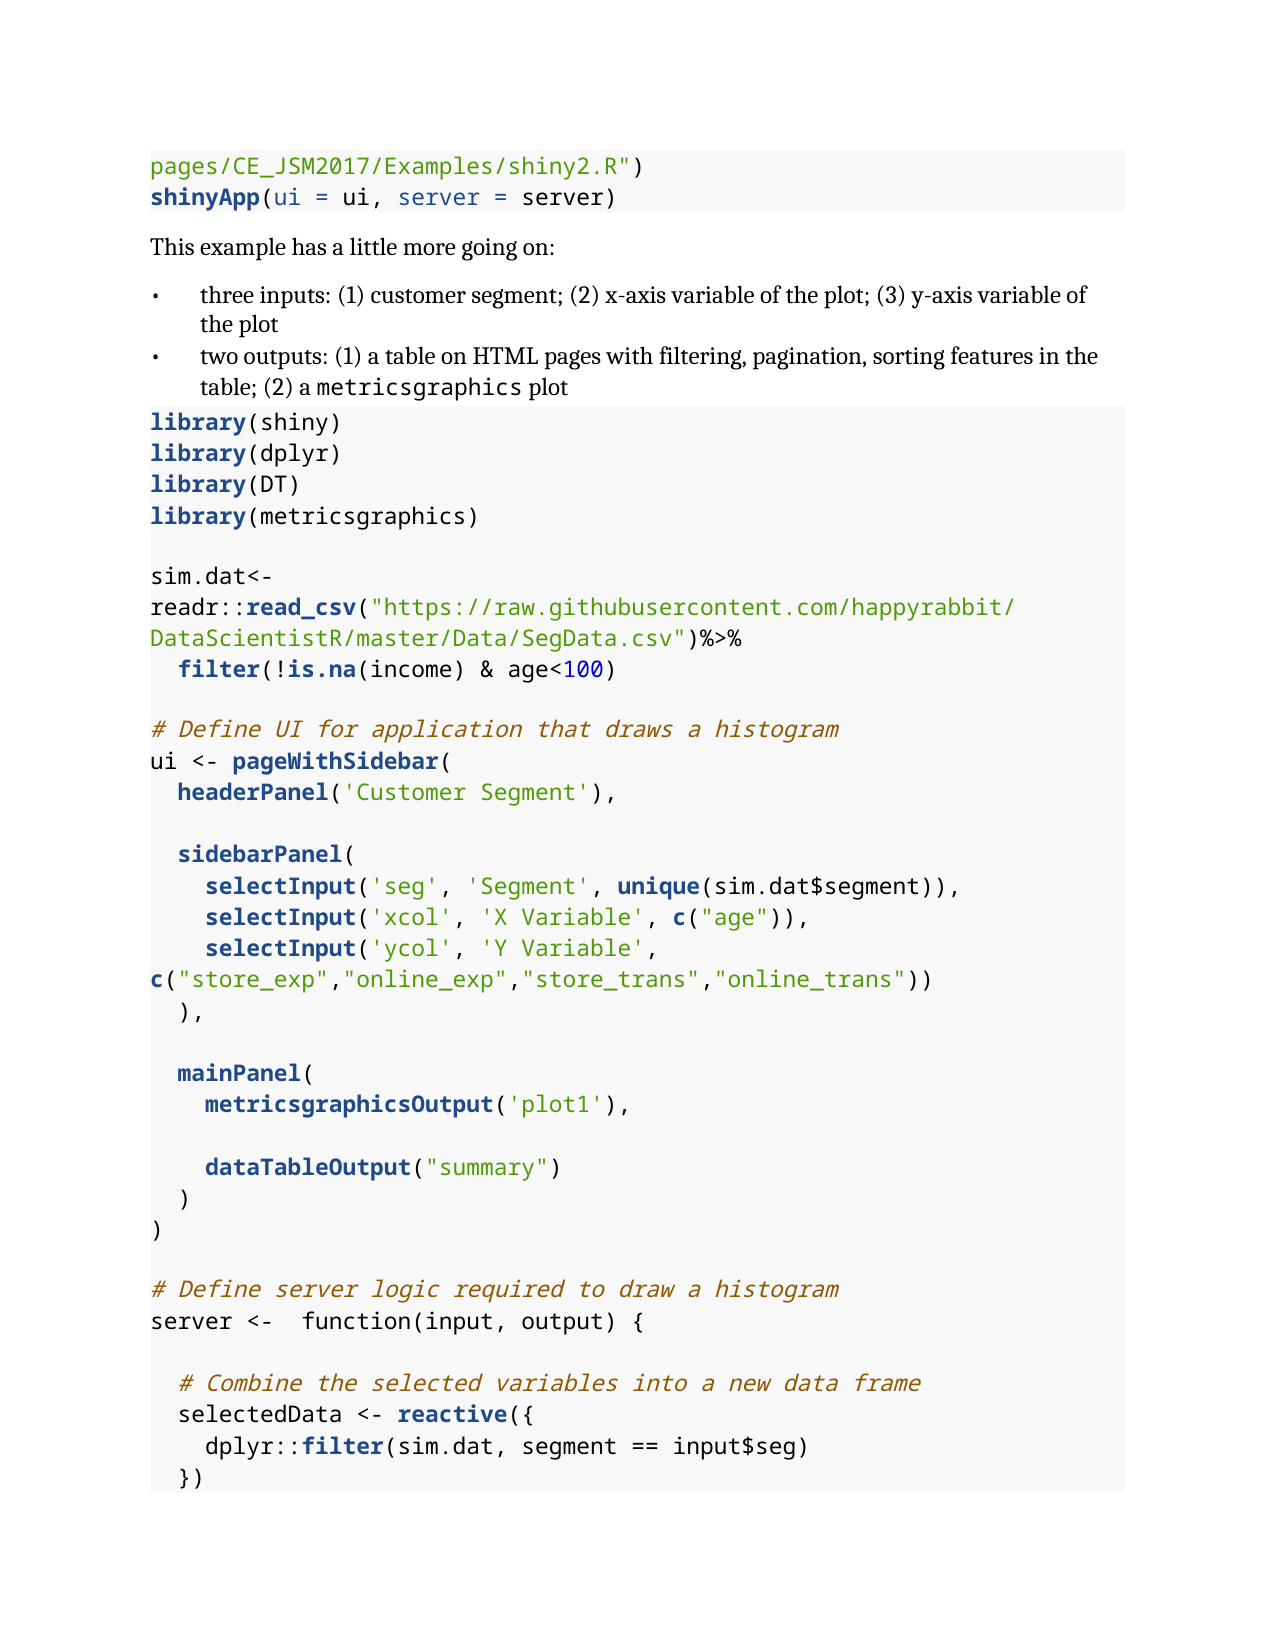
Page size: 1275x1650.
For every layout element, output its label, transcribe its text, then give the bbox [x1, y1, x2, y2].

text This example has a little more going on: [150, 233, 1125, 262]
list two outputs: (1) a table on HTML pages with filtering, pagination, sorting features in the table; (2) a metricsgraphics plot [150, 342, 1125, 402]
list three inputs: (1) customer segment; (2) x-axis variable of the plot; (3) y-axis variable of the plot [150, 281, 1125, 338]
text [150, 406, 1125, 1492]
